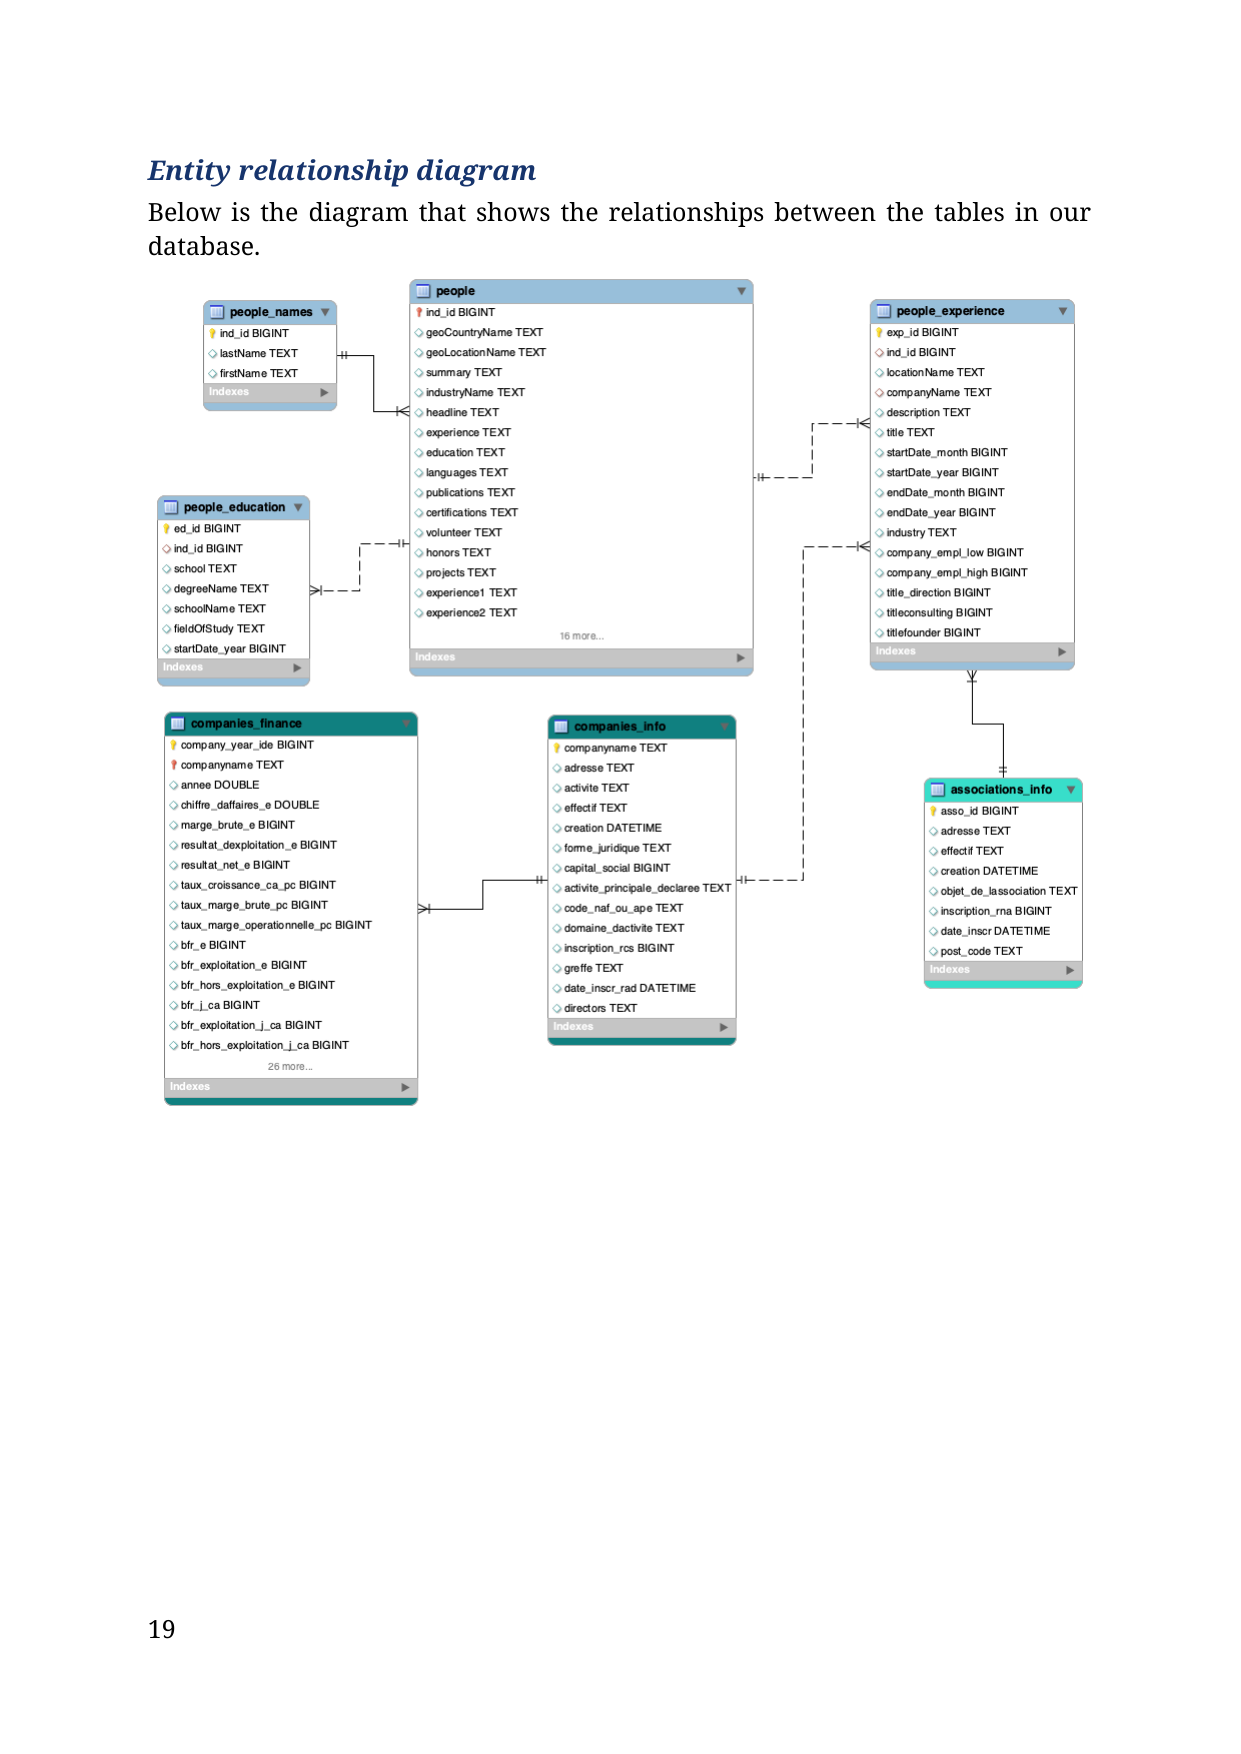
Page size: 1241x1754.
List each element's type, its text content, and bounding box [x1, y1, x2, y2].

subtitle Entity relationship diagram [148, 152, 1093, 189]
picture [147, 269, 1092, 1115]
text Below is the diagram that shows the relationships between the tables in our database. [148, 195, 1093, 263]
